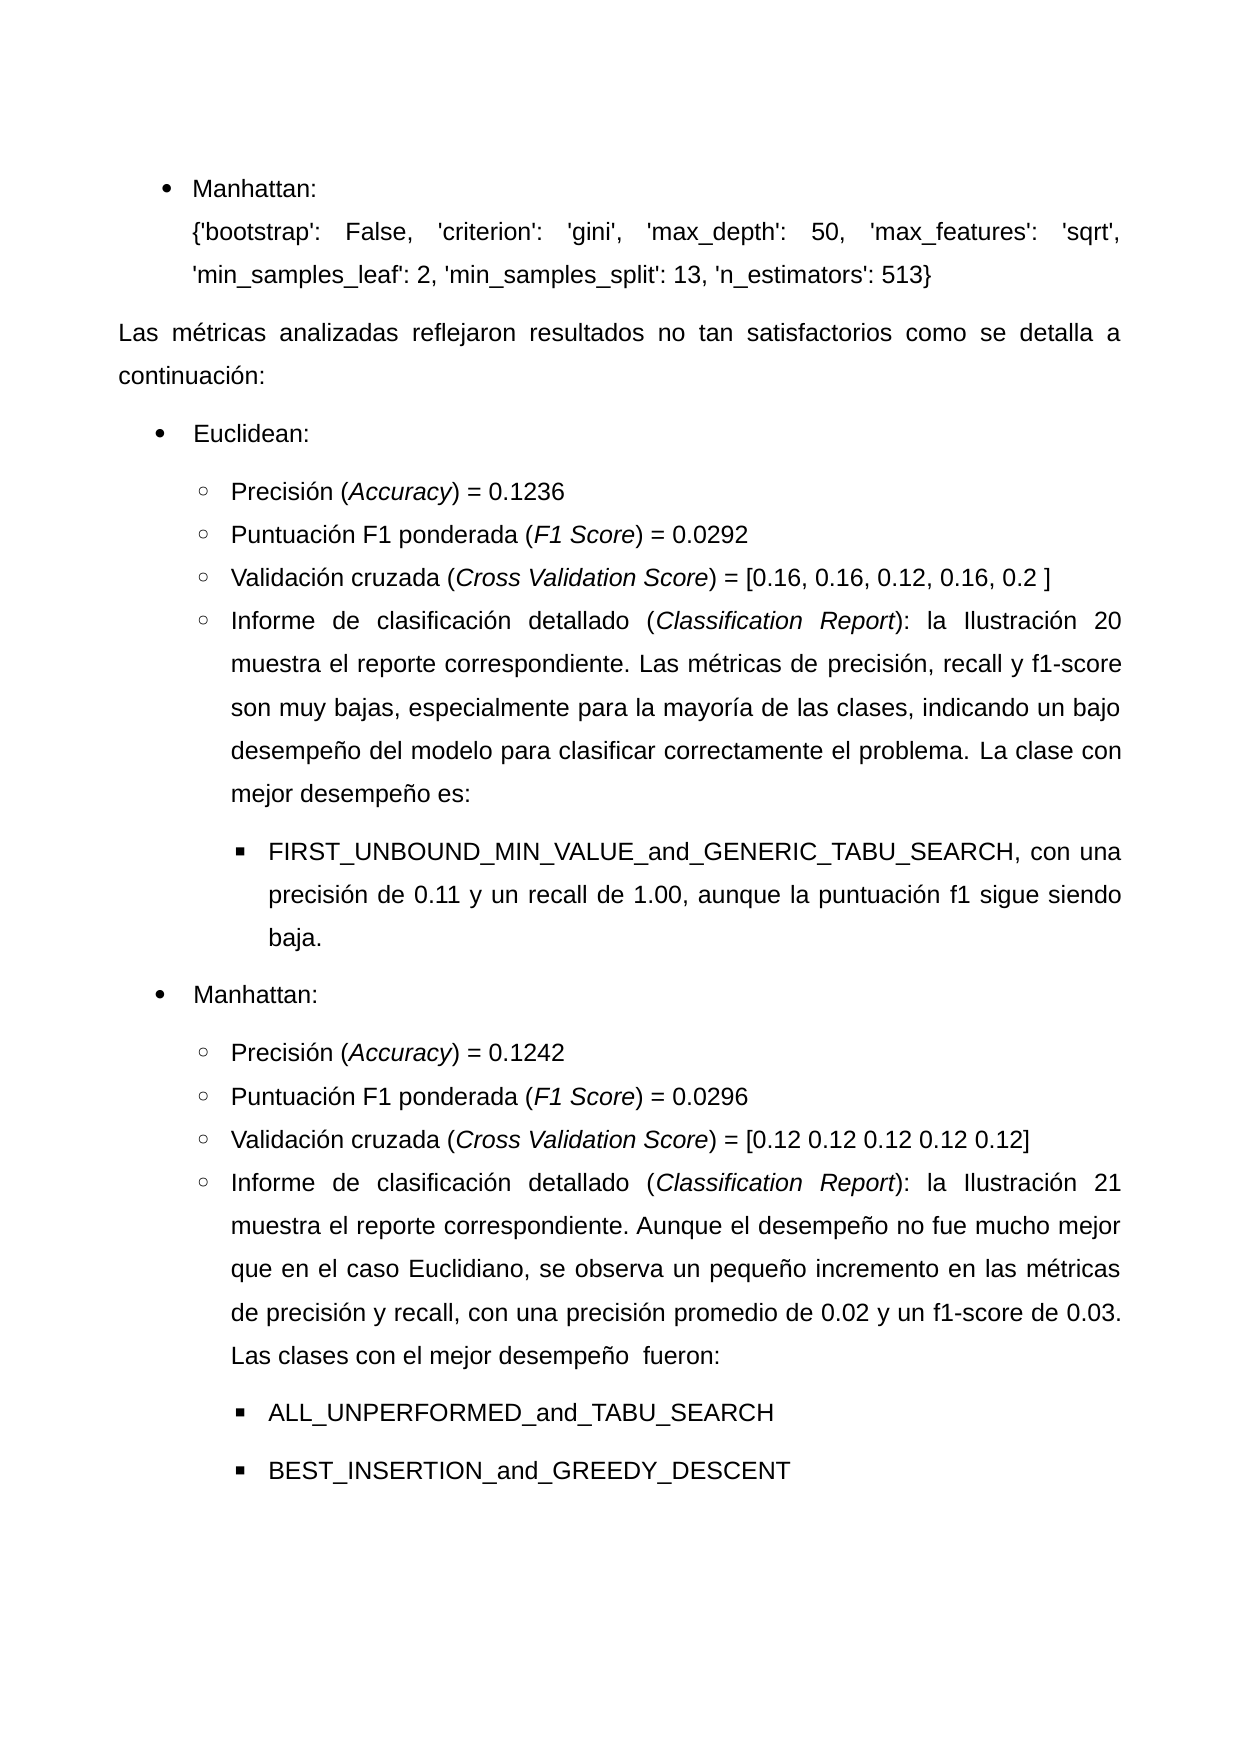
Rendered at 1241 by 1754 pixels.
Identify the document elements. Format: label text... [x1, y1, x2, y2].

list Puntuación F1 ponderada (F1 Score) = 0.0292 [193, 520, 1122, 548]
list Euclidean: [156, 419, 1122, 447]
list Puntuación F1 ponderada (F1 Score) = 0.0296 [193, 1082, 1122, 1110]
list Validación cruzada (Cross Validation Score) = [0.16, 0.16, 0.12, 0.16, 0.2 ] [193, 563, 1122, 592]
text Las métricas analizadas reflejaron resultados no tan satisfactorios como se detalla a continuación: [118, 318, 1122, 390]
list Precisión (Accuracy) = 0.1236 [193, 476, 1122, 505]
list Manhattan: [156, 981, 1122, 1009]
list Precisión (Accuracy) = 0.1242 [193, 1038, 1122, 1067]
list Informe de clasificación detallado (Classification Report): la Ilustración 21 muestra el reporte correspondiente. Aunque el desempeño no fue mucho mejor que en el caso Euclidiano, se observa un pequeño incremento en las métricas de precisión y recall, con una precisión promedio de 0.02 y un f1-score de 0.03. Las clases con el mejor desempeño fueron: [193, 1168, 1122, 1369]
list FIRST_UNBOUND_MIN_VALUE_and_GENERIC_TABU_SEARCH, con una precisión de 0.11 y un recall de 1.00, aunque la puntuación f1 sigue siendo baja. [231, 836, 1122, 952]
list Validación cruzada (Cross Validation Score) = [0.12 0.12 0.12 0.12 0.12] [193, 1125, 1122, 1154]
list Informe de clasificación detallado (Classification Report): la Ilustración 20 muestra el reporte correspondiente. Las métricas de precisión, recall y f1-score son muy bajas, especialmente para la mayoría de las clases, indicando un bajo desempeño del modelo para clasificar correctamente el problema. La clase con mejor desempeño es: [193, 606, 1122, 807]
list Manhattan: {'bootstrap': False, 'criterion': 'gini', 'max_depth': 50, 'max_features': 'sqrt', 'min_samples_leaf': 2, 'min_samples_split': 13, 'n_estimators': 513} [162, 174, 1122, 289]
list BEST_INSERTION_and_GREEDY_DESCENT [231, 1456, 1122, 1485]
list ALL_UNPERFORMED_and_TABU_SEARCH [231, 1398, 1122, 1427]
